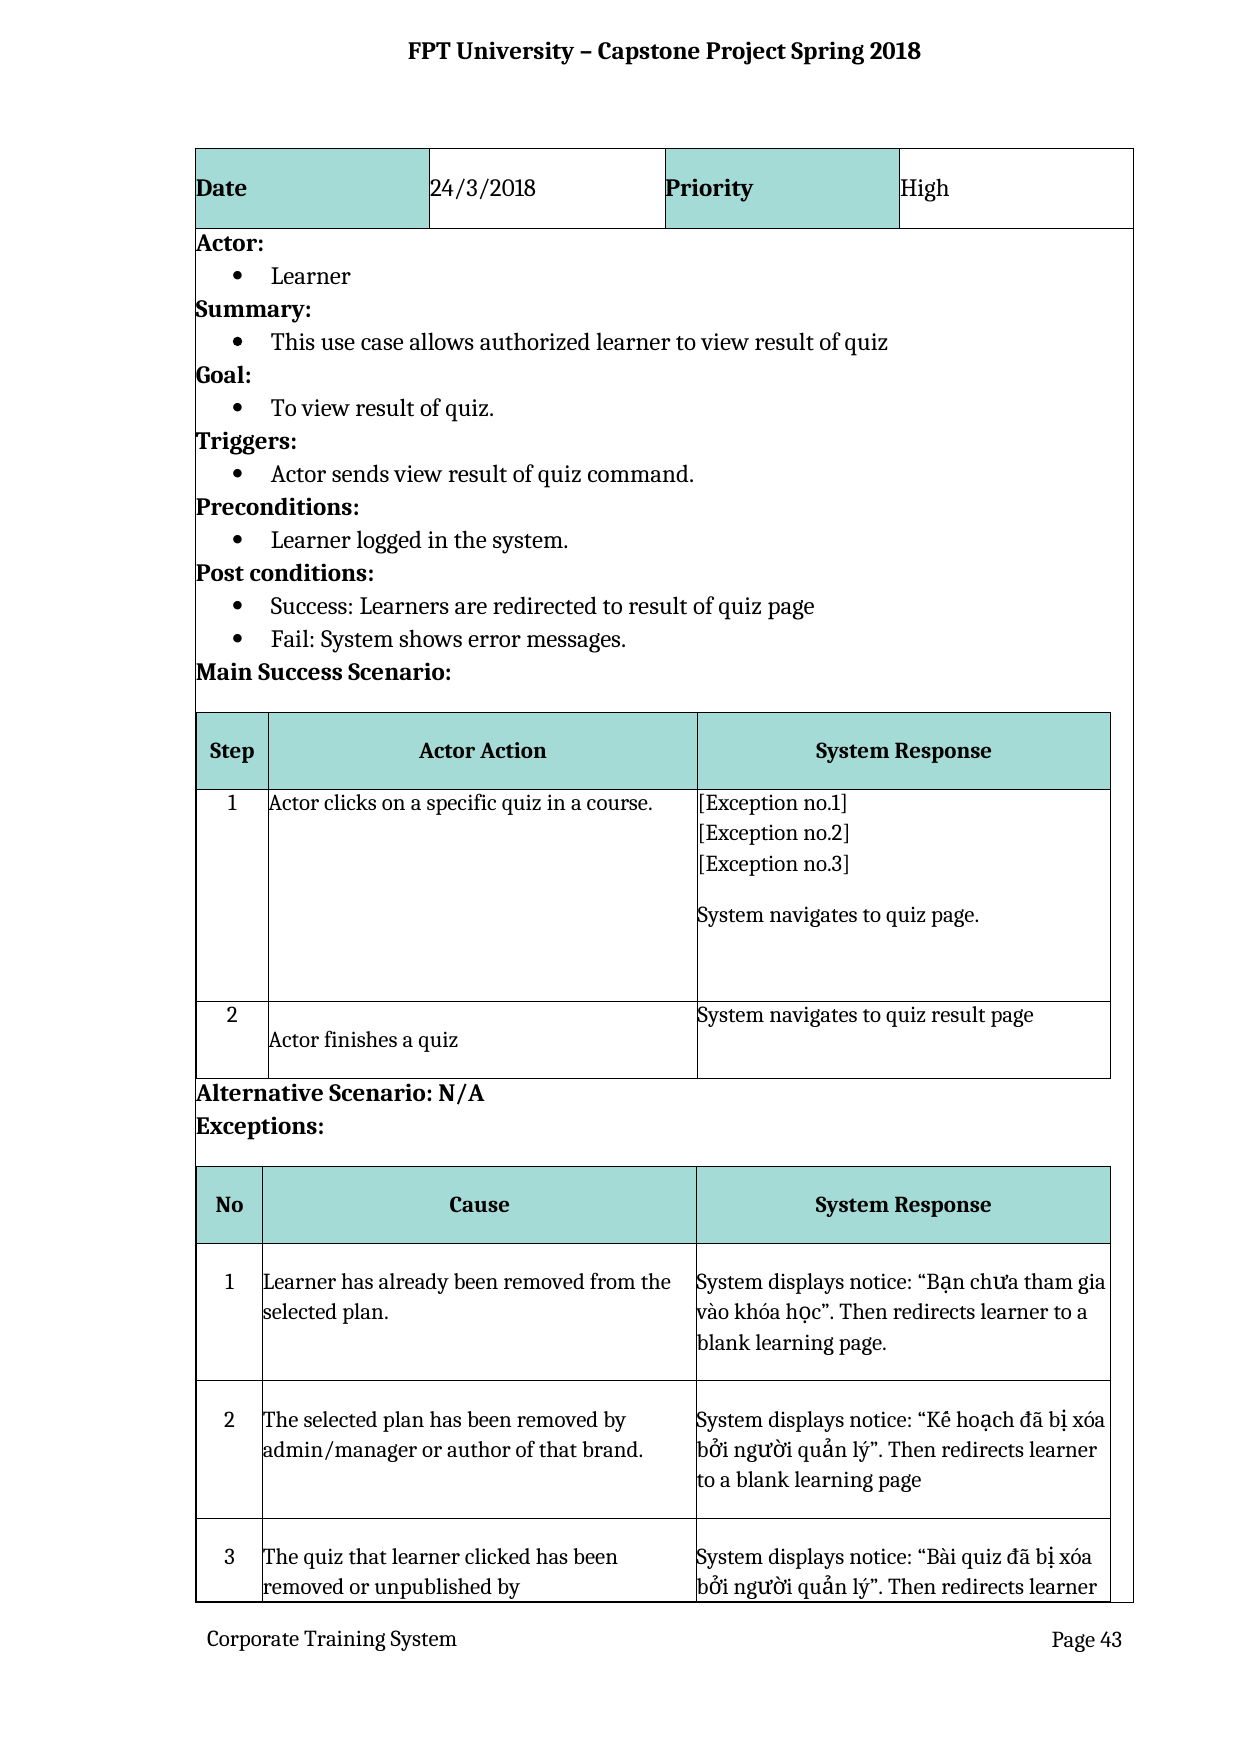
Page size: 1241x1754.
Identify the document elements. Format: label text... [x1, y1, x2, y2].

table_cell 24/3/2018 [430, 149, 665, 228]
table_cell Date [196, 149, 429, 228]
table_cell Priority [666, 149, 899, 228]
table_cell High [900, 149, 1133, 228]
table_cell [196, 229, 1133, 1602]
